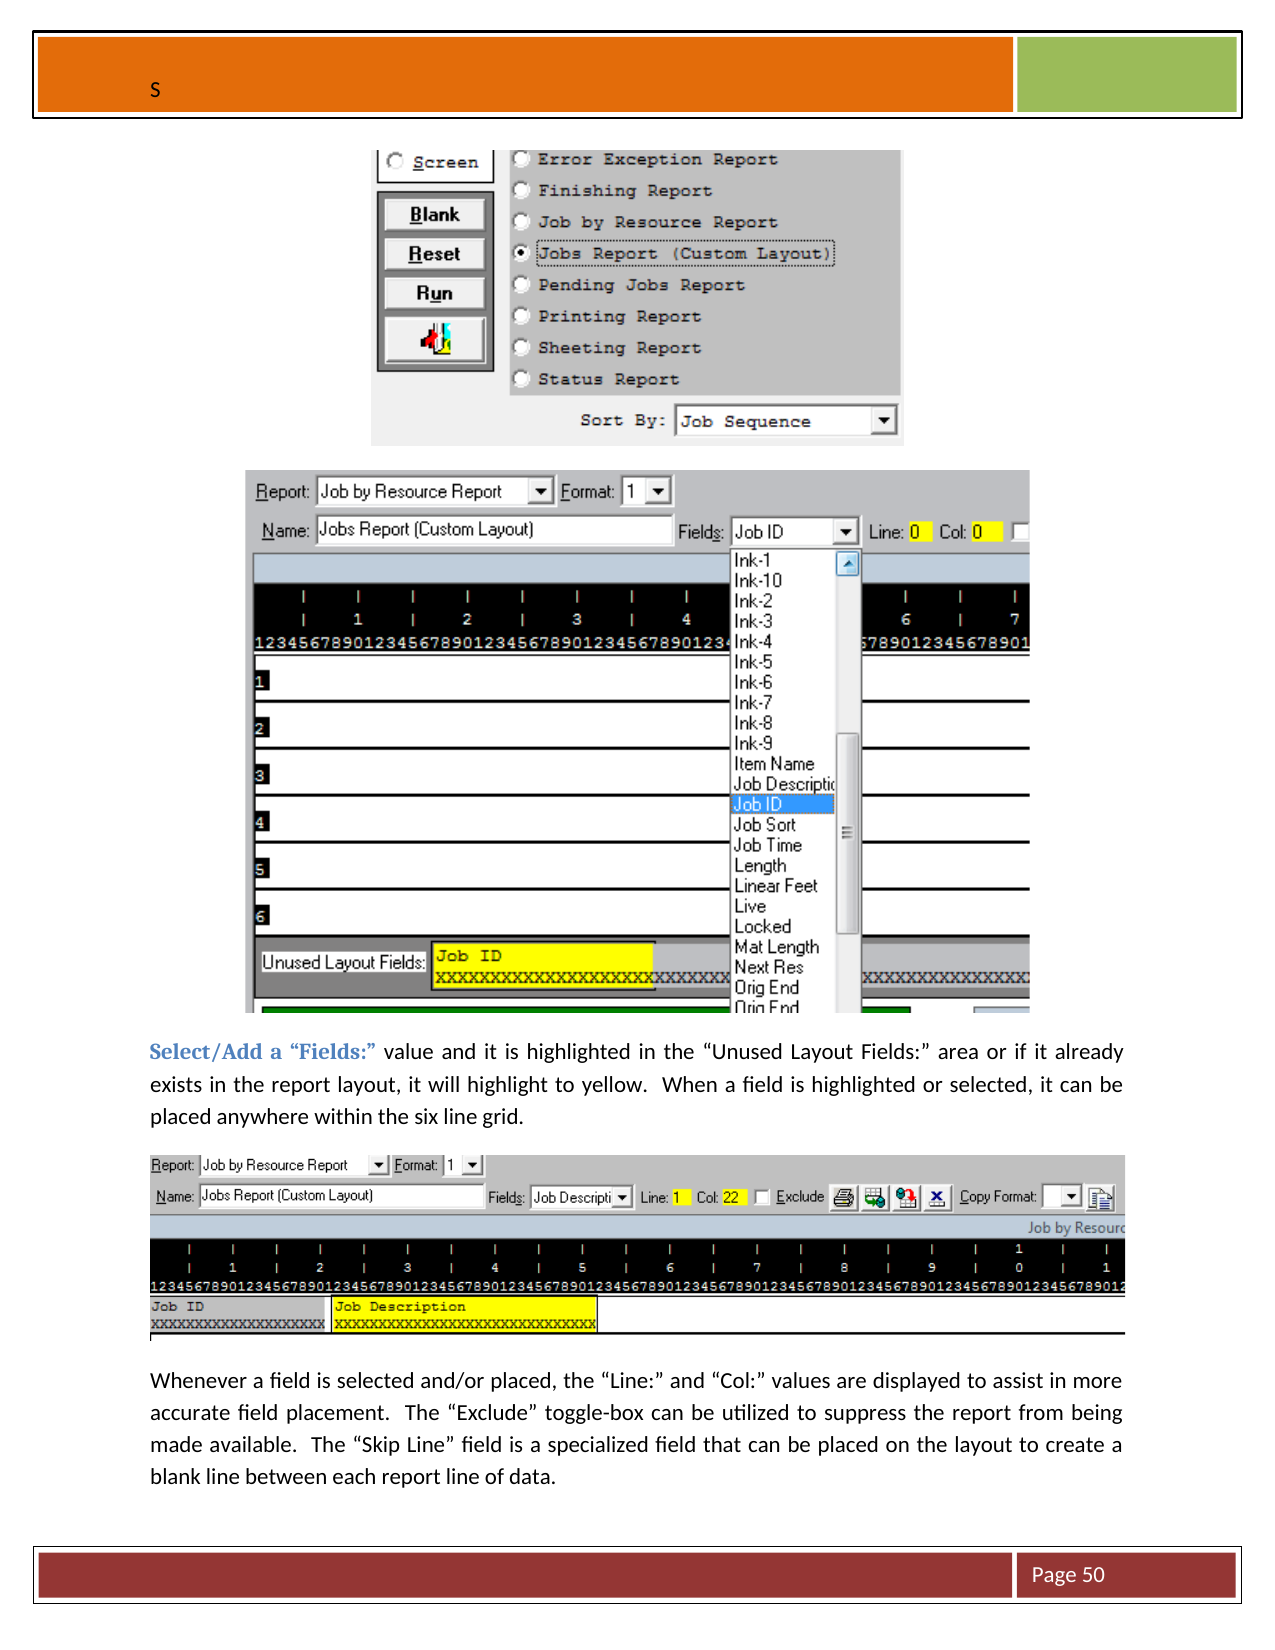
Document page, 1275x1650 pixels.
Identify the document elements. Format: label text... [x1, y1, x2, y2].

picture [371, 150, 904, 446]
picture [150, 1155, 1125, 1341]
picture [245, 470, 1030, 1013]
text Select/Add a “Fields:” value and it is highlighted in the “Unused Layout Fields:” area or if it already exists in the report layout, it will highlight to yellow. When a field is highlighted or selected, it can be placed anywhere within the six line grid. [150, 1037, 1125, 1130]
text Whenever a field is selected and/or placed, the “Line:” and “Col:” values are displayed to assist in more accurate field placement. The “Exclude” toggle-box can be utilized to suppress the report from being made available. The “Skip Line” field is a specialized field that can be placed on the layout to create a blank line between each report line of data. [150, 1366, 1125, 1491]
